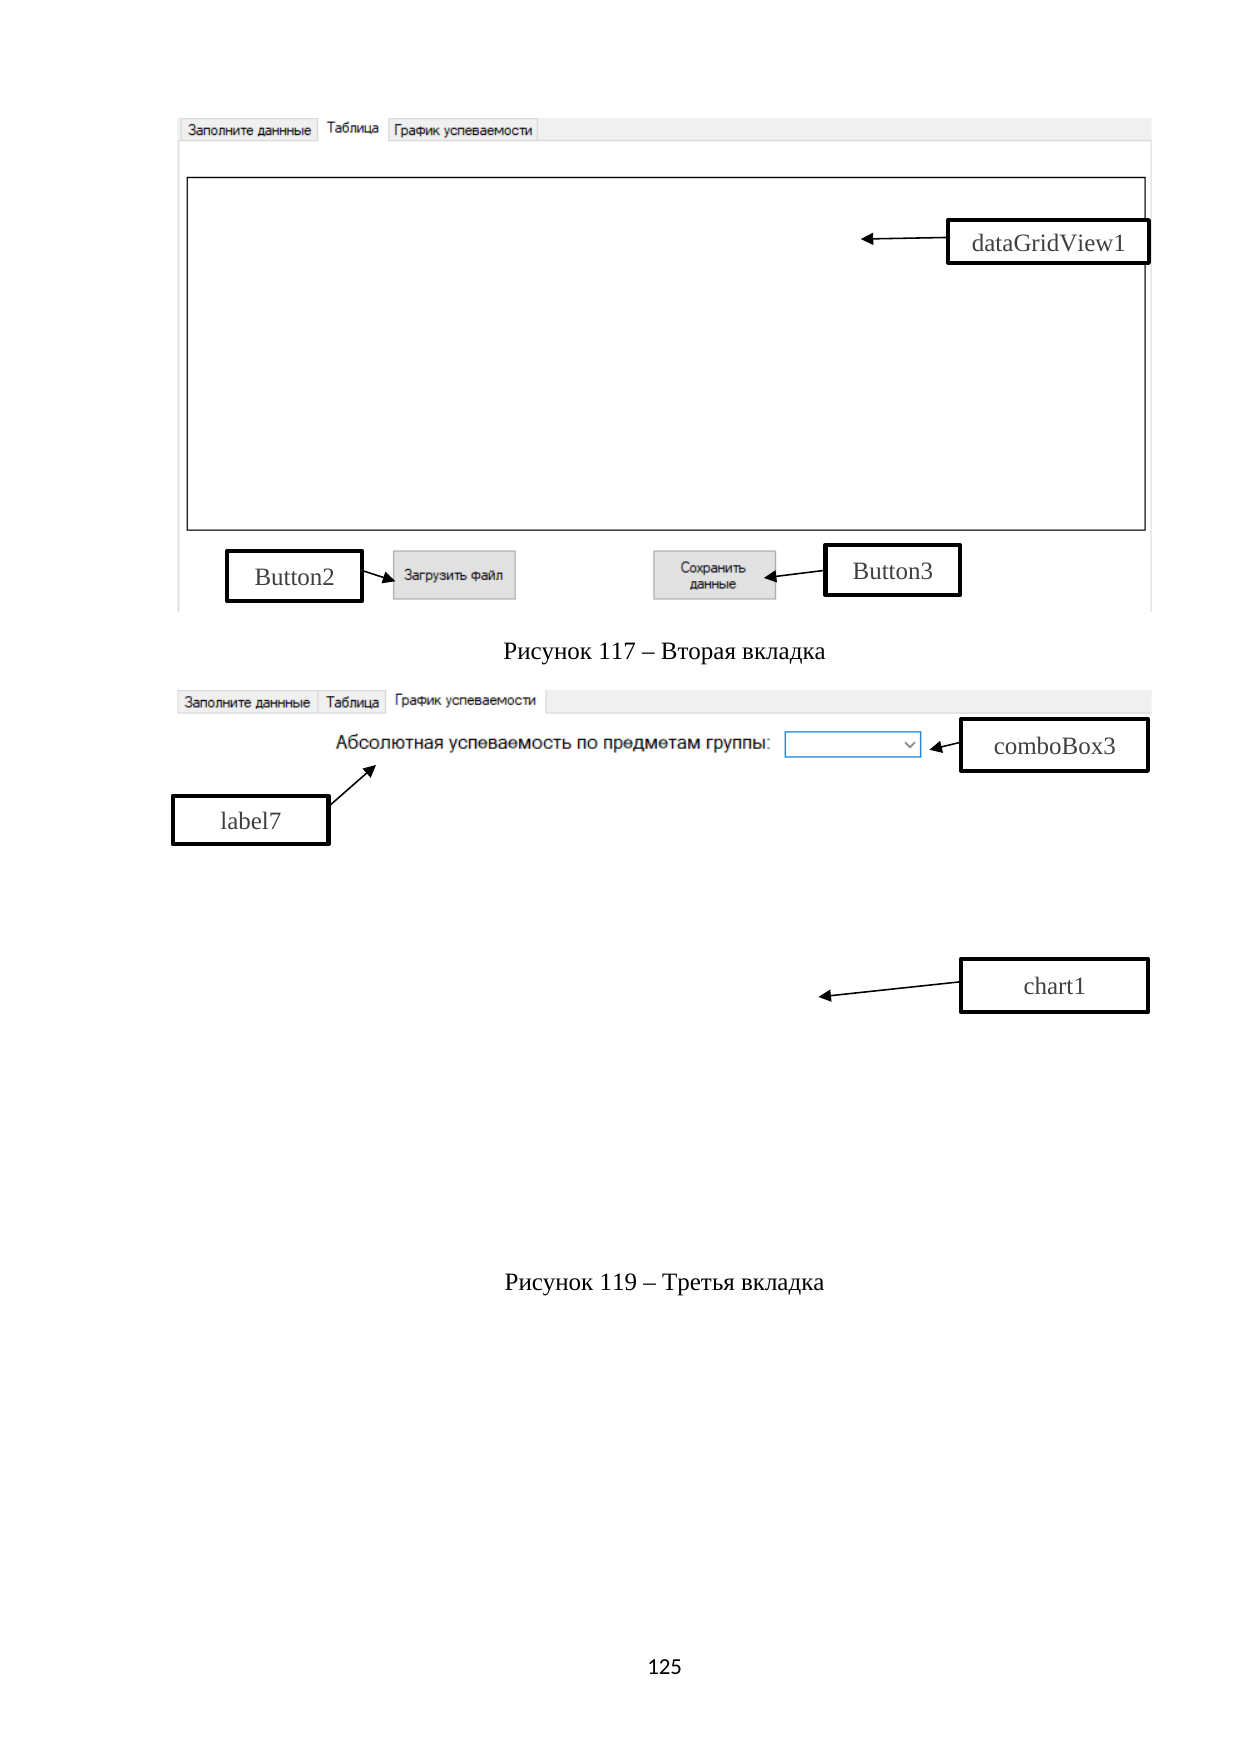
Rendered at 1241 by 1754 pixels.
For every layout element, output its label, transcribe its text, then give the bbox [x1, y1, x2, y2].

text Рисунок 119 – Третья вкладка [177, 1263, 1152, 1296]
picture [177, 118, 1152, 612]
text Рисунок 117 – Вторая вкладка [177, 636, 1152, 665]
picture [177, 690, 1152, 1263]
